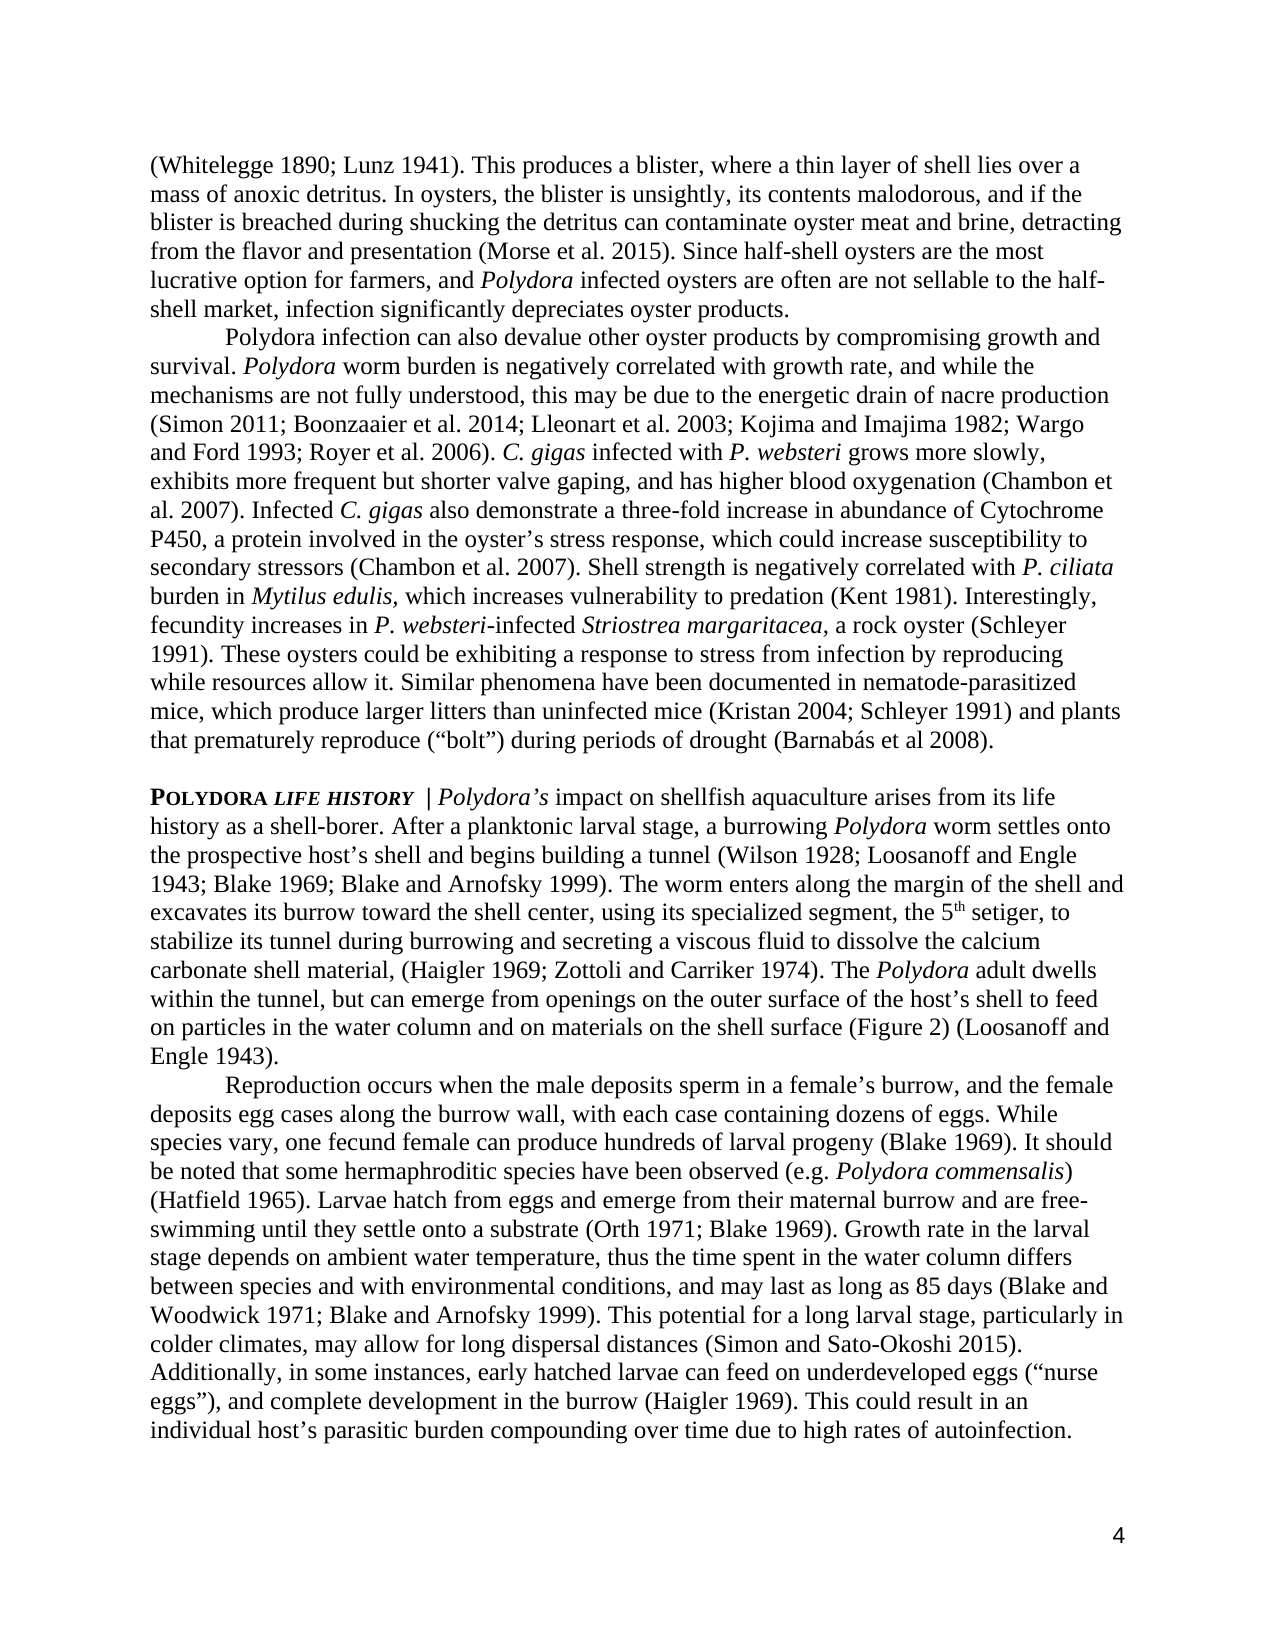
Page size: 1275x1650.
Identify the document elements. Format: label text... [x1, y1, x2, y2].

text Reproduction occurs when the male deposits sperm in a female’s burrow, and the female deposits egg cases along the burrow wall, with each case containing dozens of eggs. While species vary, one fecund female can produce hundreds of larval progeny (Blake 1969). It should be noted that some hermaphroditic species have been observed (e.g. Polydora commensalis) (Hatfield 1965). Larvae hatch from eggs and emerge from their maternal burrow and are free-swimming until they settle onto a substrate (Orth 1971; Blake 1969). Growth rate in the larval stage depends on ambient water temperature, thus the time spent in the water column differs between species and with environmental conditions, and may last as long as 85 days (Blake and Woodwick 1971; Blake and Arnofsky 1999). This potential for a long larval stage, particularly in colder climates, may allow for long dispersal distances (Simon and Sato-Okoshi 2015). Additionally, in some instances, early hatched larvae can feed on underdeveloped eggs (“nurse eggs”), and complete development in the burrow (Haigler 1969). This could result in an individual host’s parasitic burden compounding over time due to high rates of autoinfection. [150, 1070, 1125, 1444]
text Polydora life history | Polydora’s impact on shellfish aquaculture arises from its life history as a shell-borer. After a planktonic larval stage, a burrowing Polydora worm settles onto the prospective host’s shell and begins building a tunnel (Wilson 1928; Loosanoff and Engle 1943; Blake 1969; Blake and Arnofsky 1999). The worm enters along the margin of the shell and excavates its burrow toward the shell center, using its specialized segment, the 5th setiger, to stabilize its tunnel during burrowing and secreting a viscous fluid to dissolve the calcium carbonate shell material, (Haigler 1969; Zottoli and Carriker 1974). The Polydora adult dwells within the tunnel, but can emerge from openings on the outer surface of the host’s shell to feed on particles in the water column and on materials on the shell surface (Figure 2) (Loosanoff and Engle 1943). [150, 782, 1125, 1070]
text Polydora infection can also devalue other oyster products by compromising growth and survival. Polydora worm burden is negatively correlated with growth rate, and while the mechanisms are not fully understood, this may be due to the energetic drain of nacre production (Simon 2011; Boonzaaier et al. 2014; Lleonart et al. 2003; Kojima and Imajima 1982; Wargo and Ford 1993; Royer et al. 2006). C. gigas infected with P. websteri grows more slowly, exhibits more frequent but shorter valve gaping, and has higher blood oxygenation (Chambon et al. 2007). Infected C. gigas also demonstrate a three-fold increase in abundance of Cytochrome P450, a protein involved in the oyster’s stress response, which could increase susceptibility to secondary stressors (Chambon et al. 2007). Shell strength is negatively correlated with P. ciliata burden in Mytilus edulis, which increases vulnerability to predation (Kent 1981). Interestingly, fecundity increases in P. websteri-infected Striostrea margaritacea, a rock oyster (Schleyer 1991). These oysters could be exhibiting a response to stress from infection by reproducing while resources allow it. Similar phenomena have been documented in nematode-parasitized mice, which produce larger litters than uninfected mice (Kristan 2004; Schleyer 1991) and plants that prematurely reproduce (“bolt”) during periods of drought (Barnabás et al 2008). [150, 322, 1125, 754]
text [150, 150, 1125, 322]
